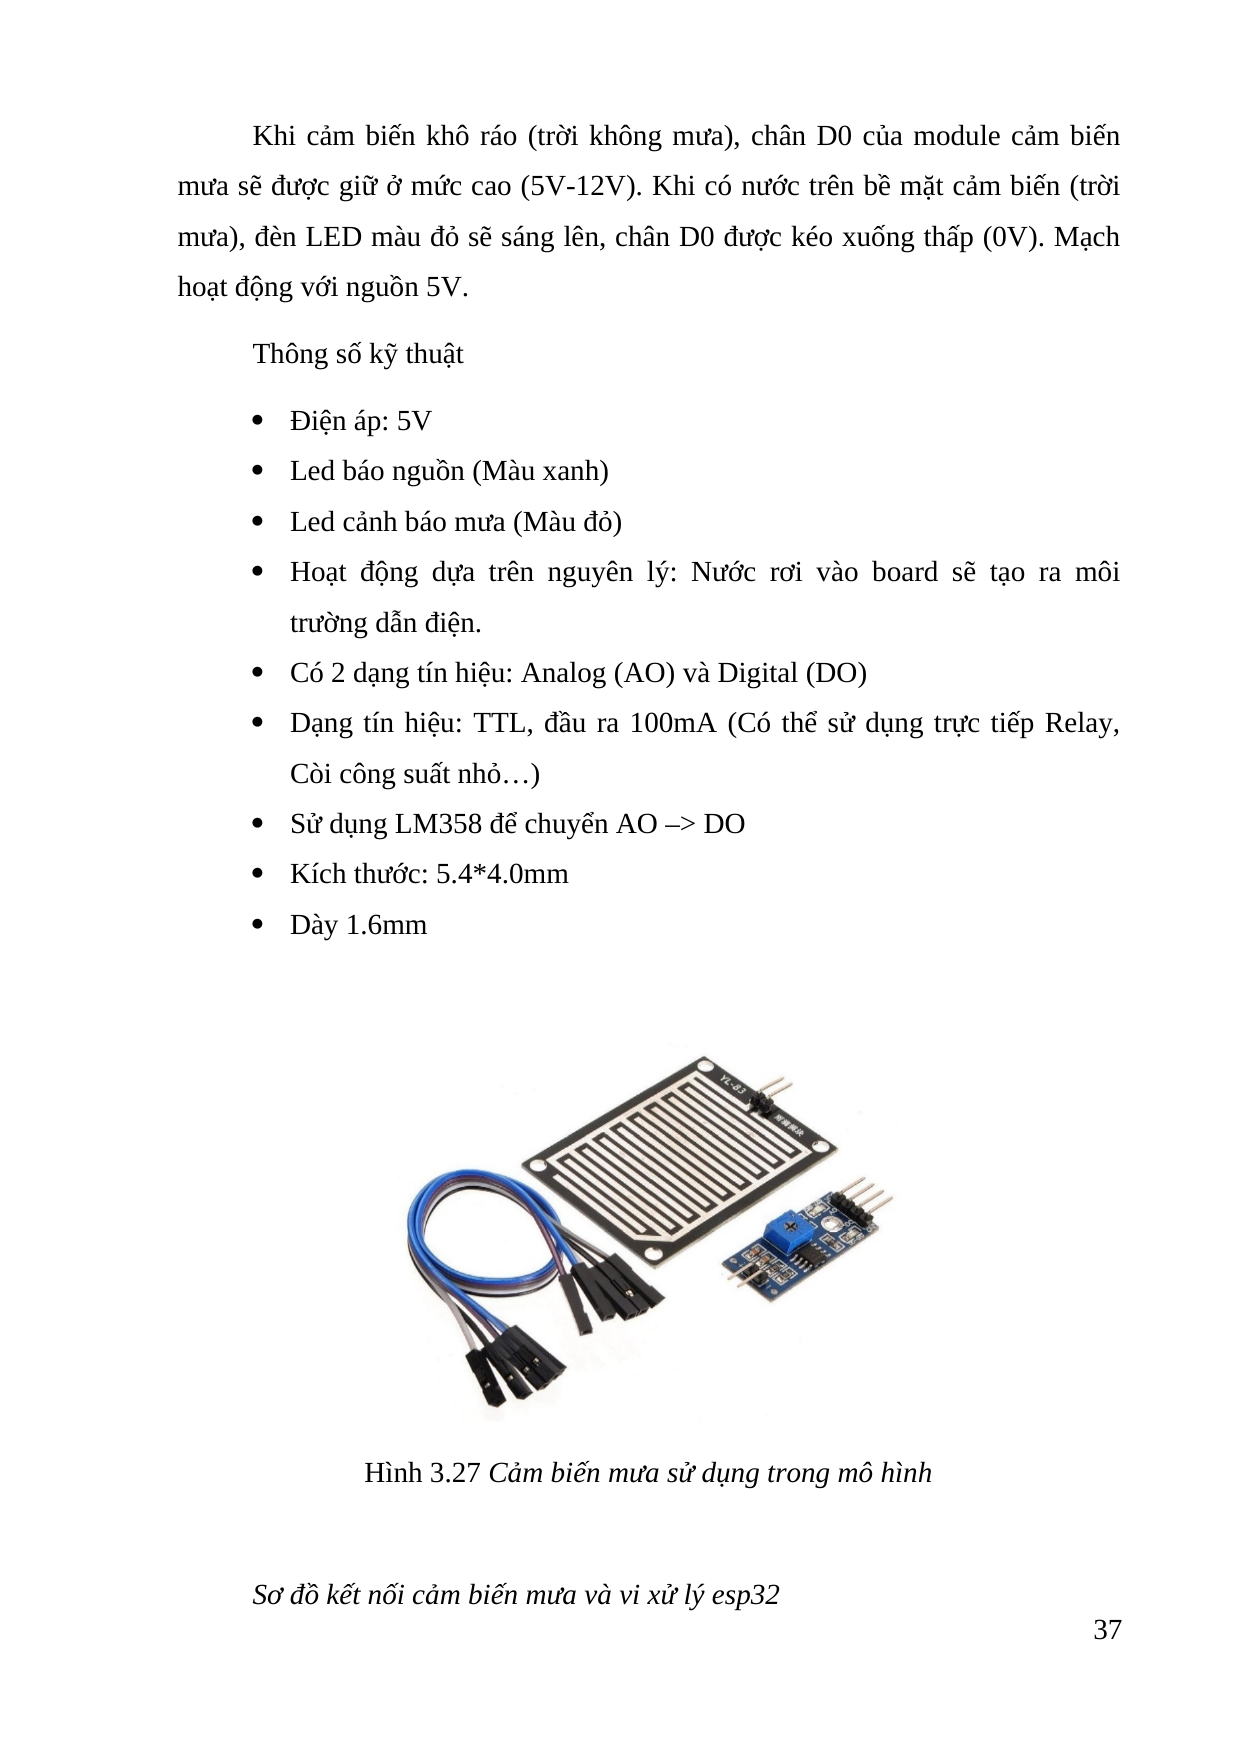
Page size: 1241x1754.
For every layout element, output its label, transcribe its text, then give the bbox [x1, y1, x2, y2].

list Dạng tín hiệu: TTL, đầu ra 100mA (Có thể sử dụng trực tiếp Relay, Còi công suất nhỏ…) [252, 705, 1122, 789]
list Điện áp: 5V [252, 403, 1122, 437]
list Sử dụng LM358 để chuyển AO –> DO [252, 806, 1122, 840]
list Led báo nguồn (Màu xanh) [252, 453, 1122, 487]
list Led cảnh báo mưa (Màu đỏ) [252, 504, 1122, 537]
list Hoạt động dựa trên nguyên lý: Nước rơi vào board sẽ tạo ra môi trường dẫn điện. [252, 554, 1122, 638]
list Dày 1.6mm [252, 907, 1122, 941]
list Có 2 dạng tín hiệu: Analog (AO) và Digital (DO) [252, 655, 1122, 689]
text Thông số kỹ thuật [177, 336, 1122, 369]
text Khi cảm biến khô ráo (trời không mưa), chân D0 của module cảm biến mưa sẽ được giữ ở mức cao (5V-12V). Khi có nước trên bề mặt cảm biến (trời mưa), đèn LED màu đỏ sẽ sáng lên, chân D0 được kéo xuống thấp (0V). Mạch hoạt động với nguồn 5V. [177, 118, 1122, 303]
text Sơ đồ kết nối cảm biến mưa và vi xử lý esp32 [177, 1577, 1122, 1610]
list Kích thước: 5.4*4.0mm [252, 857, 1122, 890]
picture [397, 1041, 903, 1422]
